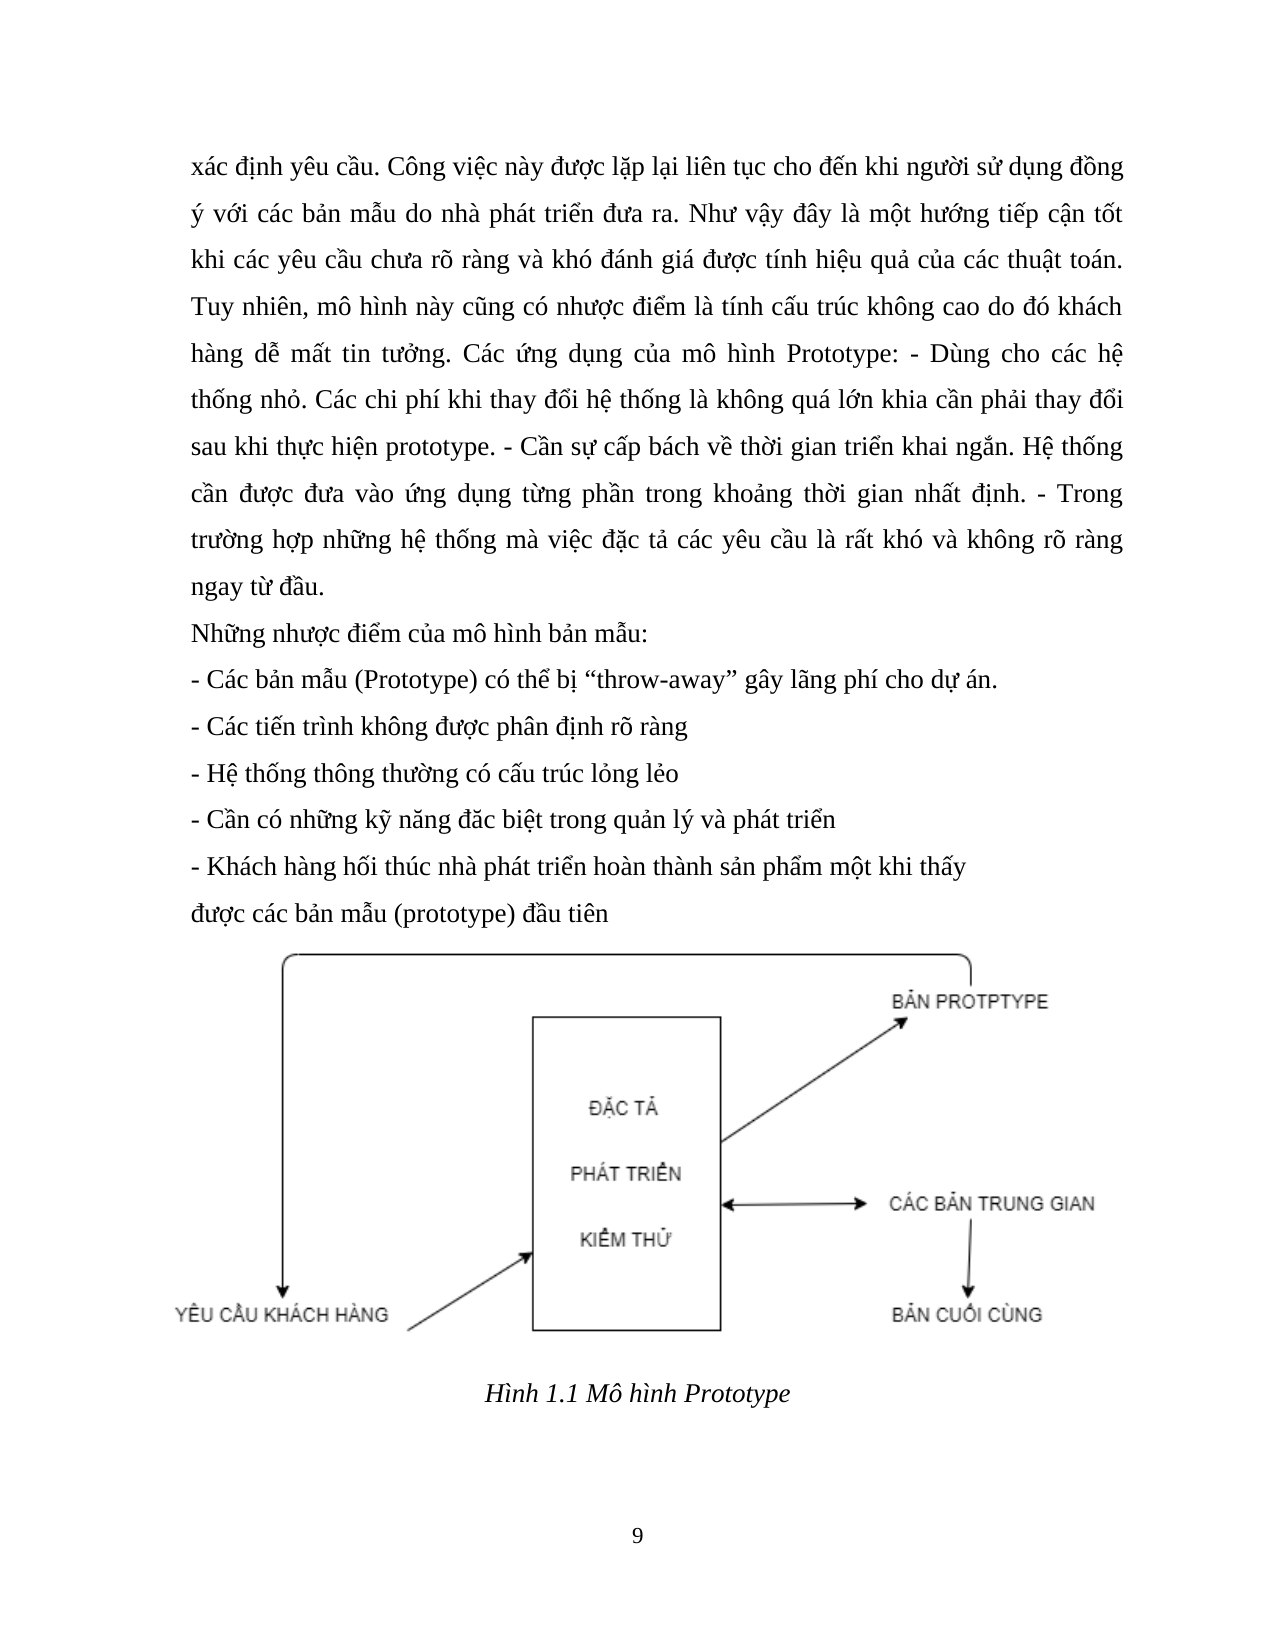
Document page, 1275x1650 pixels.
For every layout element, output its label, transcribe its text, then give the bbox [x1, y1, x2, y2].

text được các bản mẫu (prototype) đầu tiên [191, 897, 1125, 928]
picture [157, 943, 1118, 1344]
text - Các tiến trình không được phân định rõ ràng [191, 710, 1125, 741]
text - Hệ thống thông thường có cấu trúc lỏng lẻo [191, 757, 1125, 788]
text Hình 1.1 Mô hình Prototype [150, 1377, 1125, 1408]
text Những nhược điểm của mô hình bản mẫu: [191, 617, 1125, 648]
text - Cần có những kỹ năng đăc biệt trong quản lý và phát triển [191, 803, 1125, 834]
text - Khách hàng hối thúc nhà phát triển hoàn thành sản phẩm một khi thấy [191, 850, 1125, 881]
text - Các bản mẫu (Prototype) có thể bị “throw-away” gây lãng phí cho dự án. [191, 663, 1125, 694]
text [191, 150, 1125, 601]
